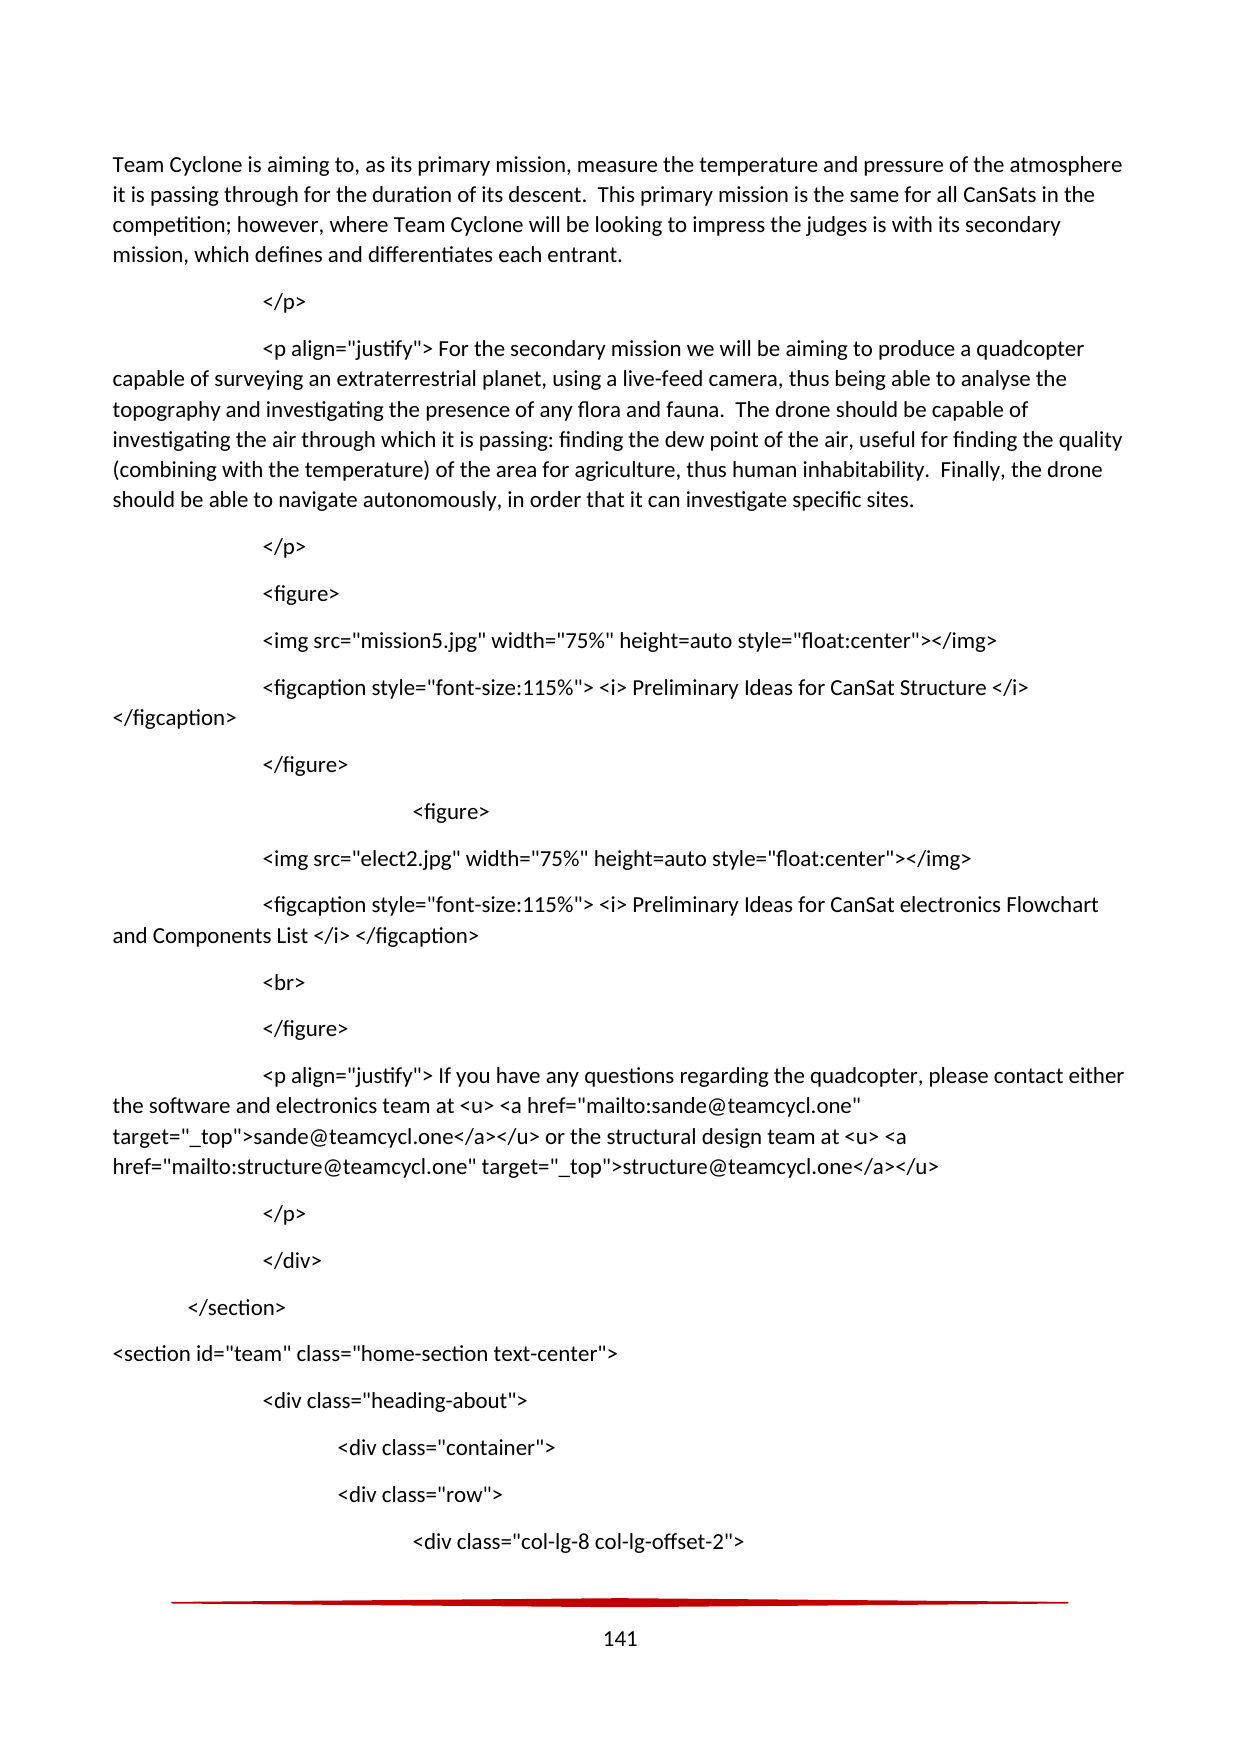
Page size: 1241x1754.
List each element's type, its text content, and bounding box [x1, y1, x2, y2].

text </figure> [112, 1014, 1128, 1043]
text </p> [112, 1199, 1128, 1227]
text <img src="elect2.jpg" width="75%" height=auto style="float:center"></img> [112, 844, 1128, 872]
text </p> [112, 532, 1128, 560]
text <section id="team" class="home-section text-center"> [112, 1339, 1128, 1368]
text <figcaption style="font-size:115%"> <i> Preliminary Ideas for CanSat electronics Flowchart and Components List </i> </figcaption> [112, 891, 1128, 949]
text <figure> [112, 579, 1128, 607]
text <p align="justify"> For the secondary mission we will be aiming to produce a quadcopter capable of surveying an extraterrestrial planet, using a live-feed camera, thus being able to analyse the topography and investigating the presence of any flora and fauna. The drone should be capable of investigating the air through which it is passing: finding the dew point of the air, useful for finding the quality (combining with the temperature) of the area for agriculture, thus human inhabitability. Finally, the drone should be able to navigate autonomously, in order that it can investigate specific sites. [112, 334, 1128, 513]
text </section> [112, 1293, 1128, 1321]
text <img src="mission5.jpg" width="75%" height=auto style="float:center"></img> [112, 626, 1128, 654]
text <div class="row"> [112, 1480, 1128, 1508]
text </div> [112, 1246, 1128, 1274]
text <div class="container"> [112, 1433, 1128, 1461]
text <figcaption style="font-size:115%"> <i> Preliminary Ideas for CanSat Structure </i> </figcaption> [112, 673, 1128, 731]
text <p align="justify"> If you have any questions regarding the quadcopter, please contact either the software and electronics team at <u> <a href="mailto:sande@teamcycl.one" target="_top">sande@teamcycl.one</a></u> or the structural design team at <u> <a href="mailto:structure@teamcycl.one" target="_top">structure@teamcycl.one</a></u> [112, 1061, 1128, 1180]
text <figure> [112, 797, 1128, 825]
text Team Cyclone is aiming to, as its primary mission, measure the temperature and pressure of the atmosphere it is passing through for the duration of its descent. This primary mission is the same for all CanSats in the competition; however, where Team Cyclone will be looking to impress the judges is with its secondary mission, which defines and differentiates each entrant. [112, 150, 1128, 269]
text </p> [112, 287, 1128, 316]
text <div class="col-lg-8 col-lg-offset-2"> [112, 1527, 1128, 1555]
text </figure> [112, 750, 1128, 778]
text <br> [112, 968, 1128, 996]
text <div class="heading-about"> [112, 1386, 1128, 1414]
